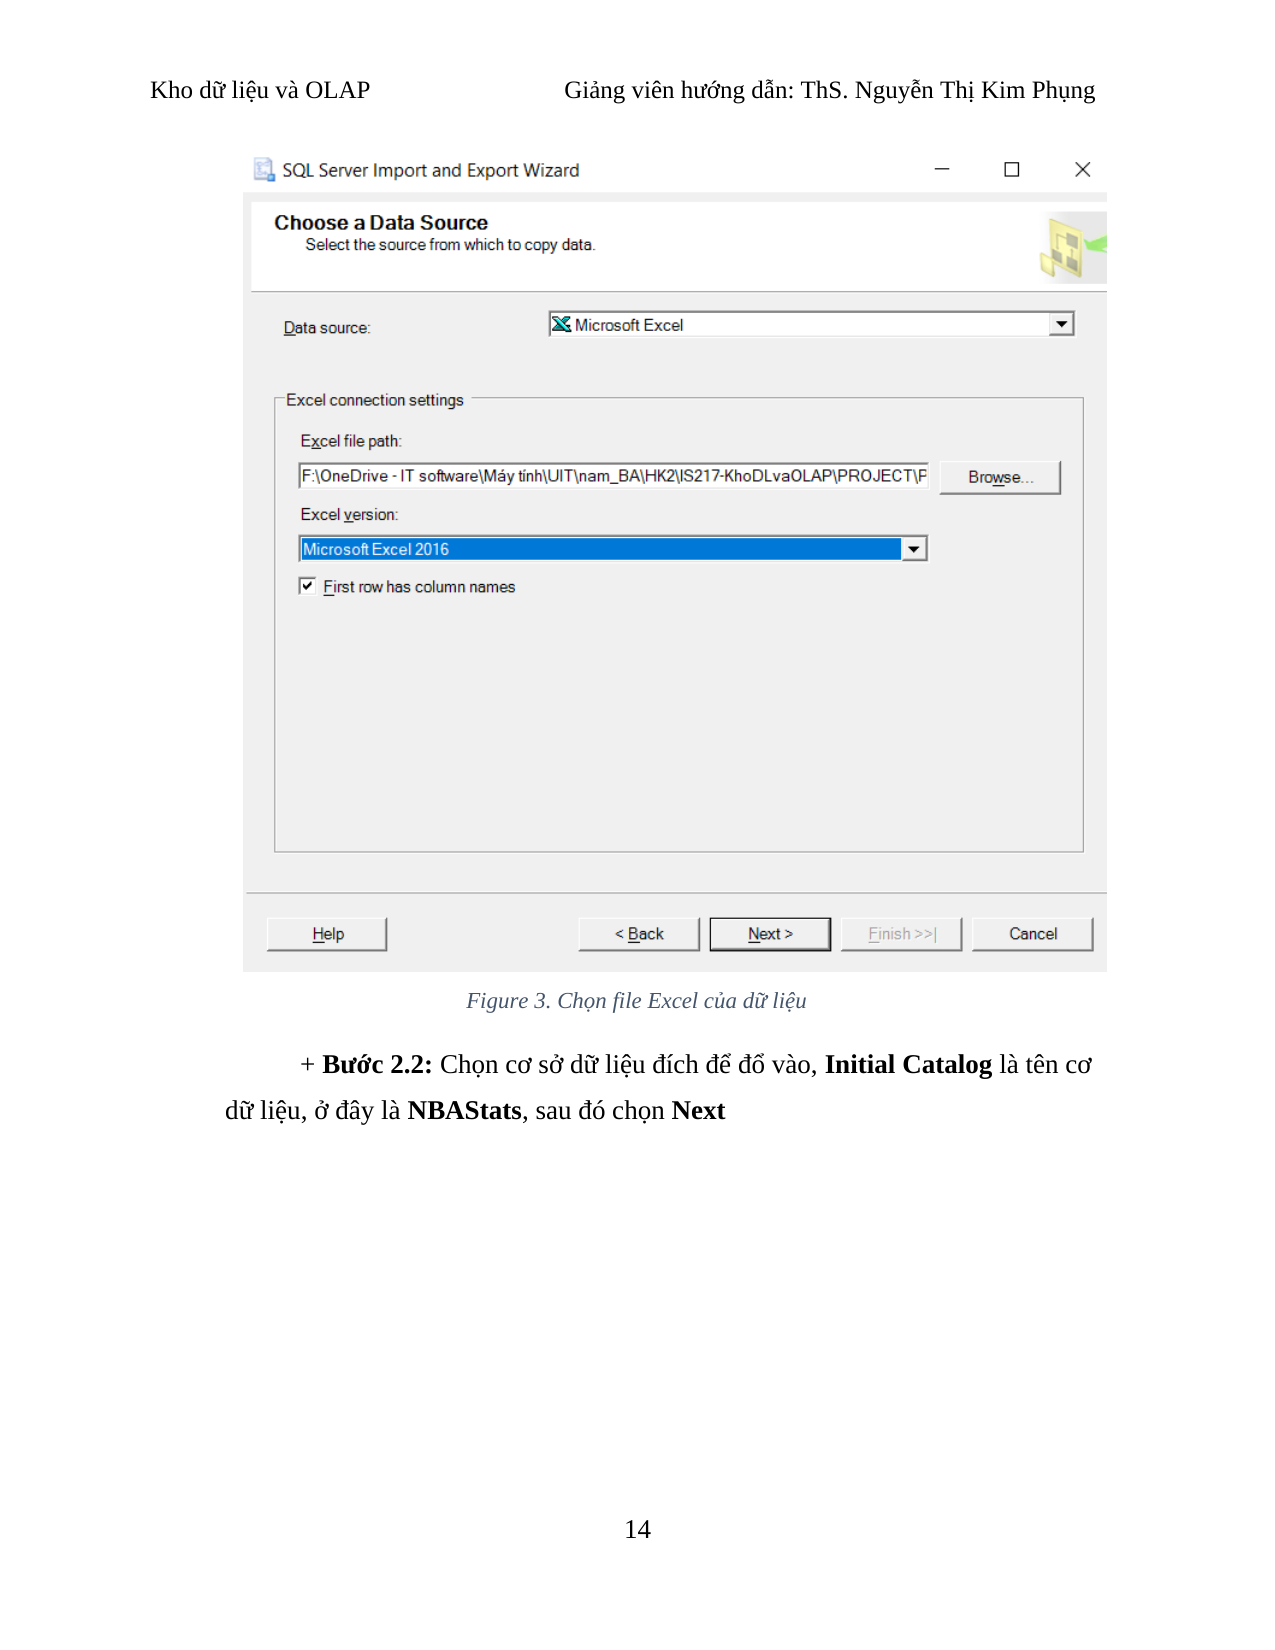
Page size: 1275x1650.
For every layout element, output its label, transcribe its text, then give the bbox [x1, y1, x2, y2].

picture [243, 150, 1107, 972]
text Figure 3. Chọn file Excel của dữ liệu [150, 987, 1125, 1014]
text + Bước 2.2: Chọn cơ sở dữ liệu đích để đổ vào, Initial Catalog là tên cơ dữ liệu, ở đây là NBAStats, sau đó chọn Next [225, 1048, 1125, 1126]
